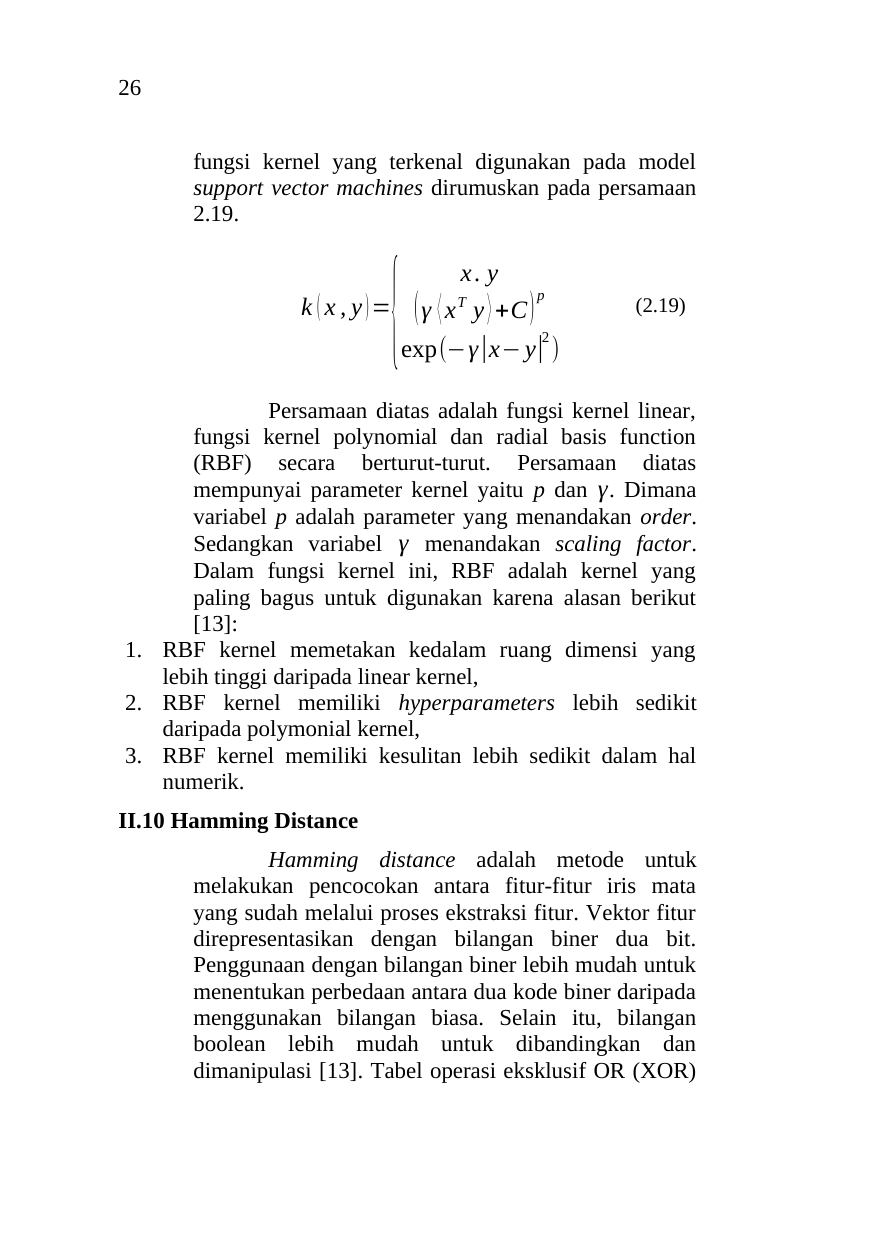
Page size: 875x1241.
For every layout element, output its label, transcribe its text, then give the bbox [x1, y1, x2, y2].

list RBF kernel memiliki hyperparameters lebih sedikit daripada polymonial kernel, [125, 689, 697, 742]
list RBF kernel memiliki kesulitan lebih sedikit dalam hal numerik. [125, 742, 697, 794]
list RBF kernel memetakan kedalam ruang dimensi yang lebih tinggi daripada linear kernel, [125, 636, 697, 689]
table_header [102, 253, 608, 370]
table_header (2.19) [608, 253, 713, 370]
text Persamaan diatas adalah fungsi kernel linear, fungsi kernel polynomial dan radial basis function (RBF) secara berturut-turut. Persamaan diatas mempunyai parameter kernel yaitu p dan . Dimana variabel p adalah parameter yang menandakan order. Sedangkan variabel menandakan scaling factor. Dalam fungsi kernel ini, RBF adalah kernel yang paling bagus untuk digunakan karena alasan berikut: [193, 397, 697, 636]
subtitle Hamming Distance [118, 807, 697, 833]
